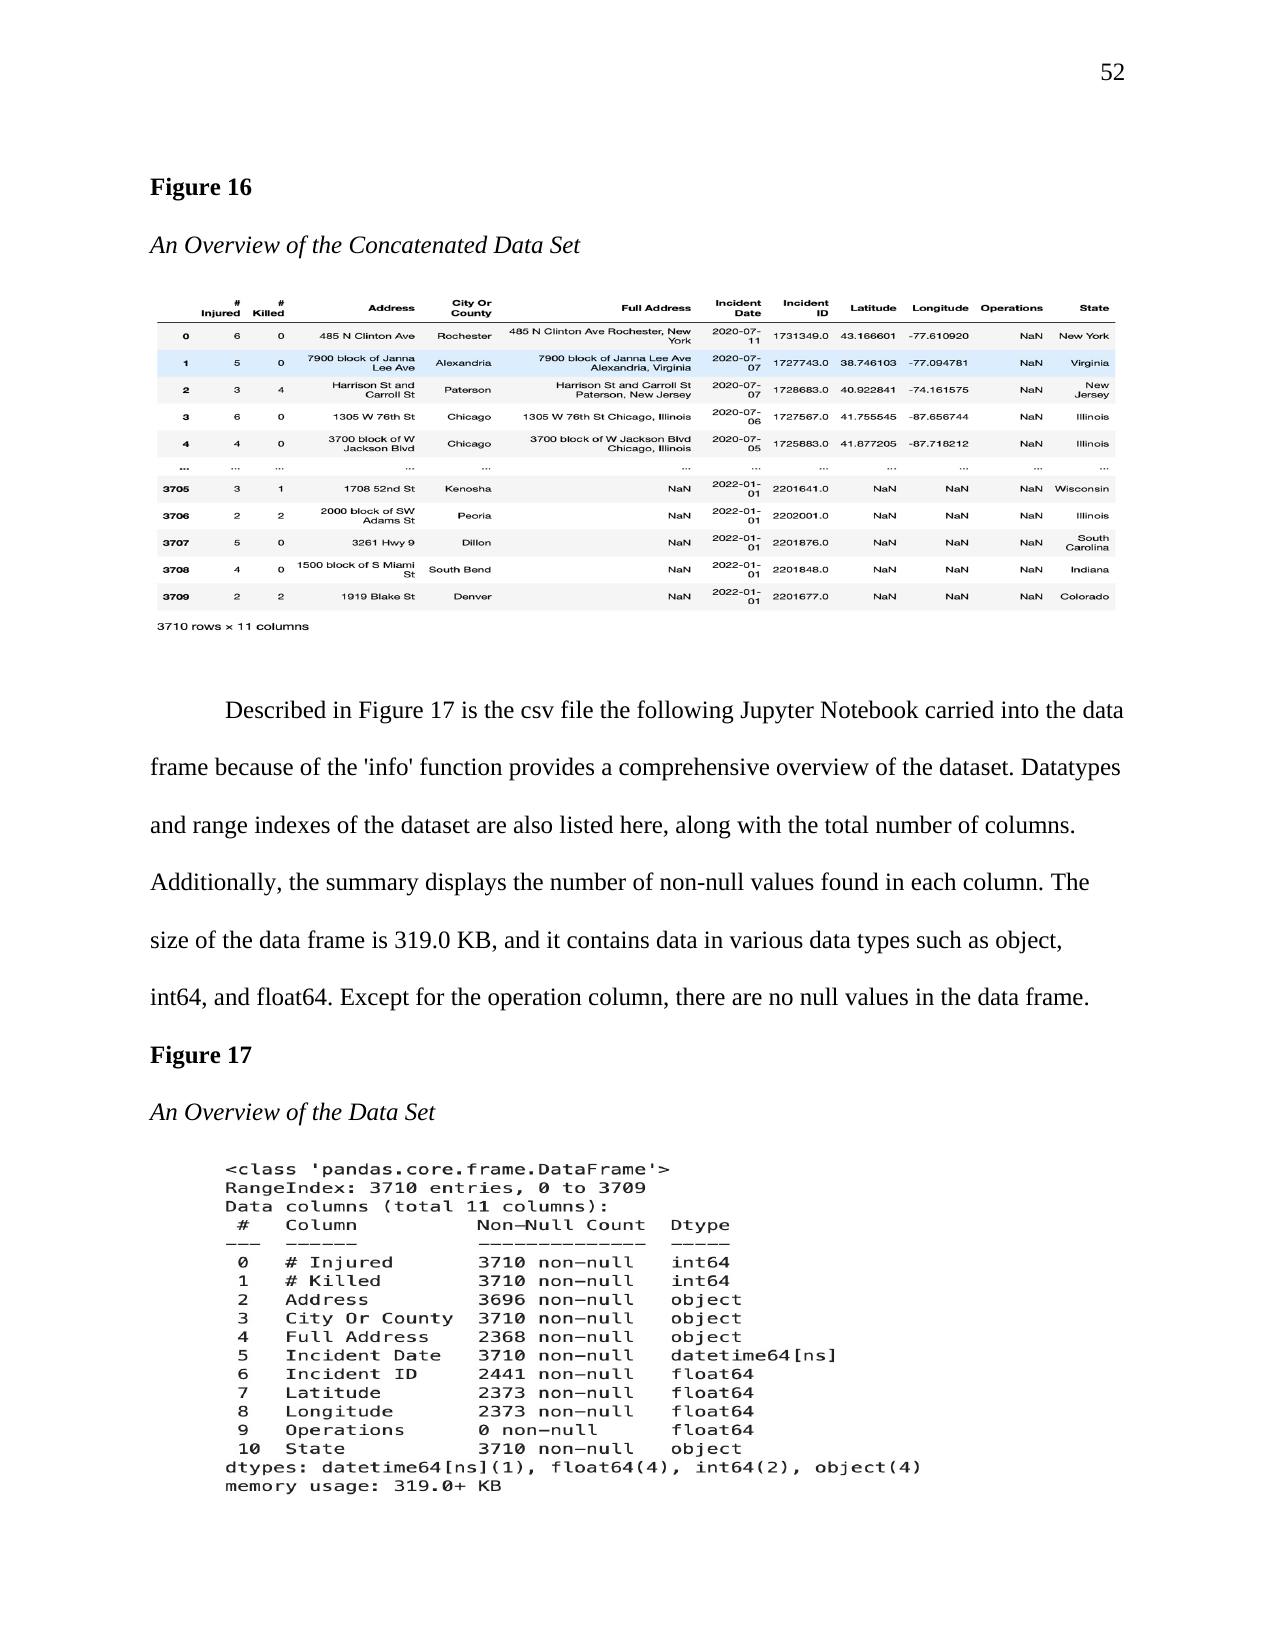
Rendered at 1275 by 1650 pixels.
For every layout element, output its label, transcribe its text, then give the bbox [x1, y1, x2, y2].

text Figure 17 [150, 1040, 1125, 1069]
text An Overview of the Data Set [150, 1097, 1125, 1126]
picture [150, 287, 1125, 637]
text Described in Figure 17 is the csv file the following Jupyter Notebook carried into the data frame because of the 'info' function provides a comprehensive overview of the dataset. Datatypes and range indexes of the dataset are also listed here, along with the total number of columns. Additionally, the summary displays the number of non-null values found in each column. The size of the data frame is 319.0 KB, and it contains data in various data types such as object, int64, and float64. Except for the operation column, there are no null values in the data frame. [150, 695, 1125, 1011]
picture [150, 1155, 932, 1498]
text Figure 16 [150, 172, 1125, 201]
text An Overview of the Concatenated Data Set [150, 230, 1125, 259]
